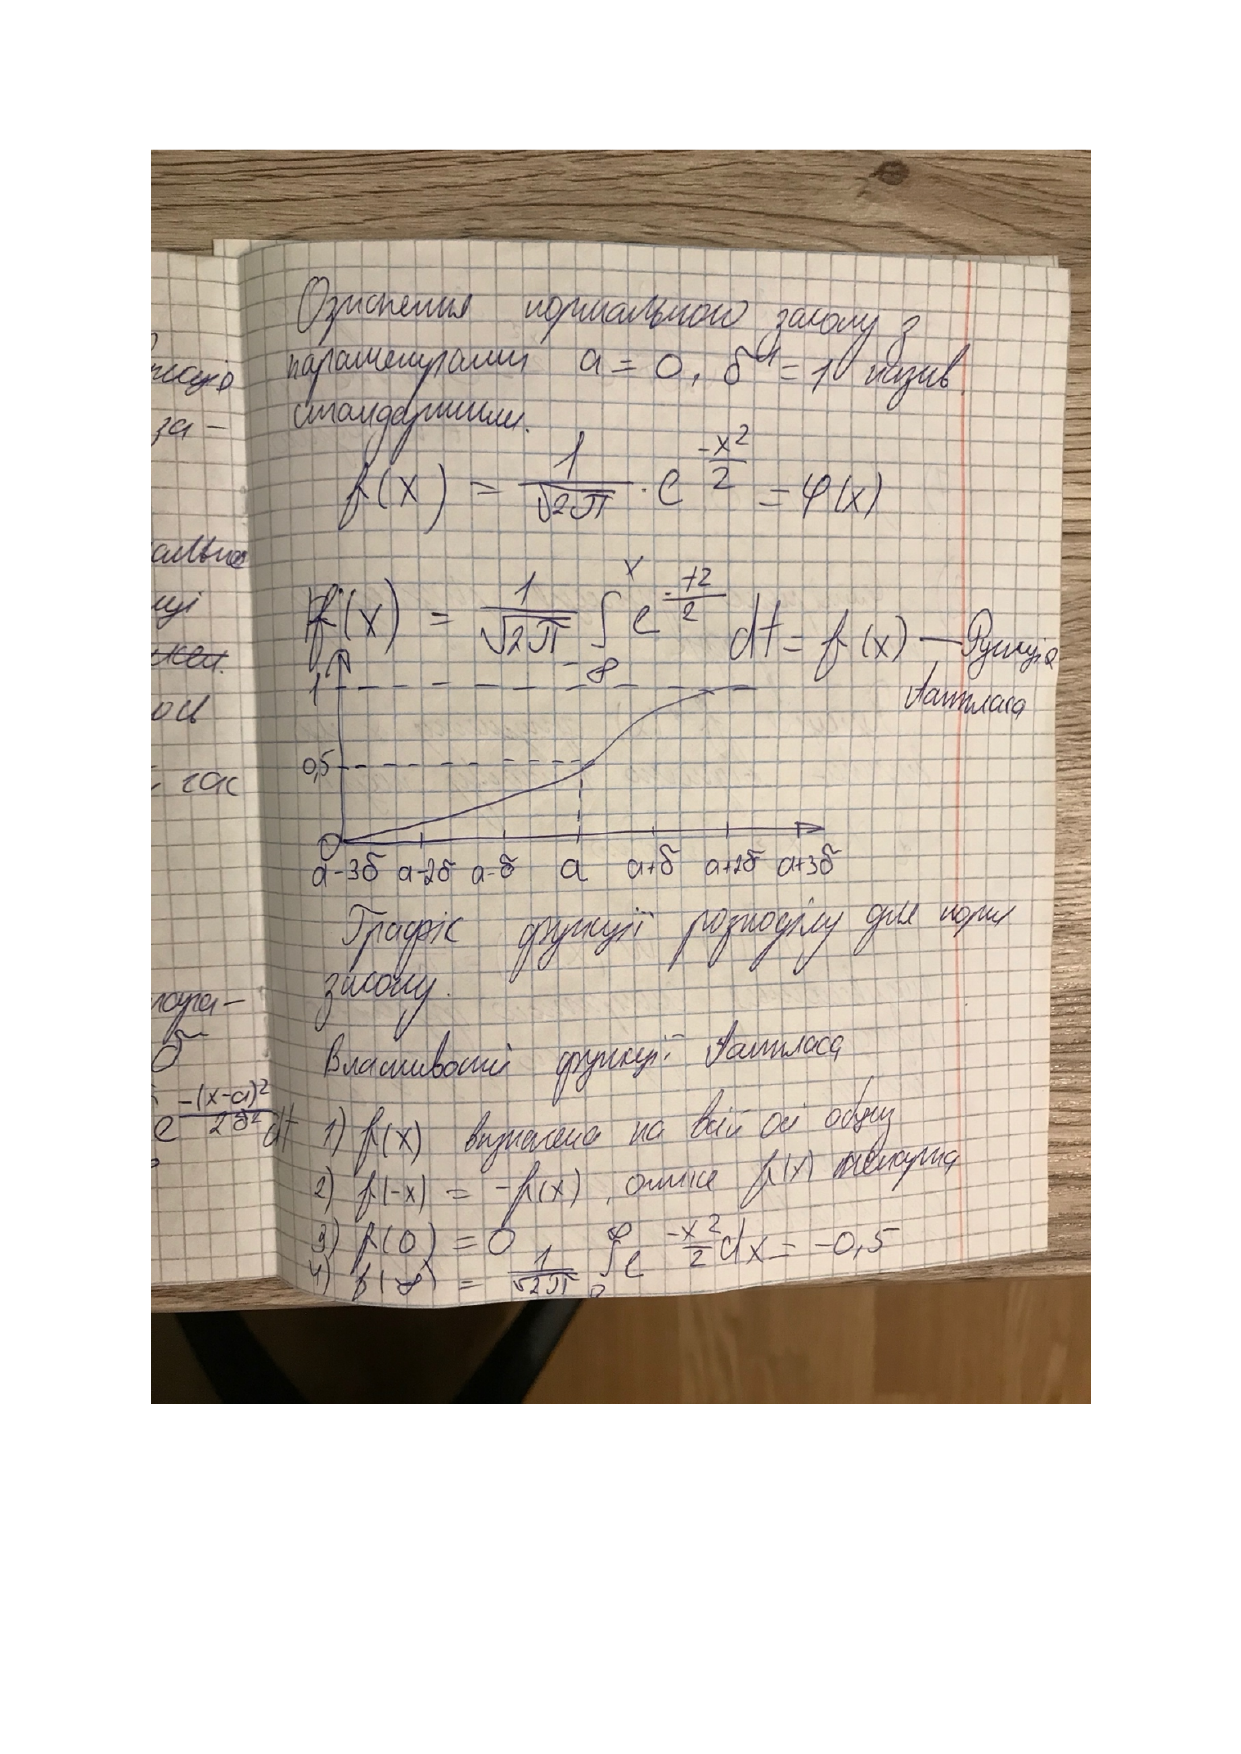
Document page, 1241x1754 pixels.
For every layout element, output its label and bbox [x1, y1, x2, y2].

picture [152, 151, 1091, 1403]
